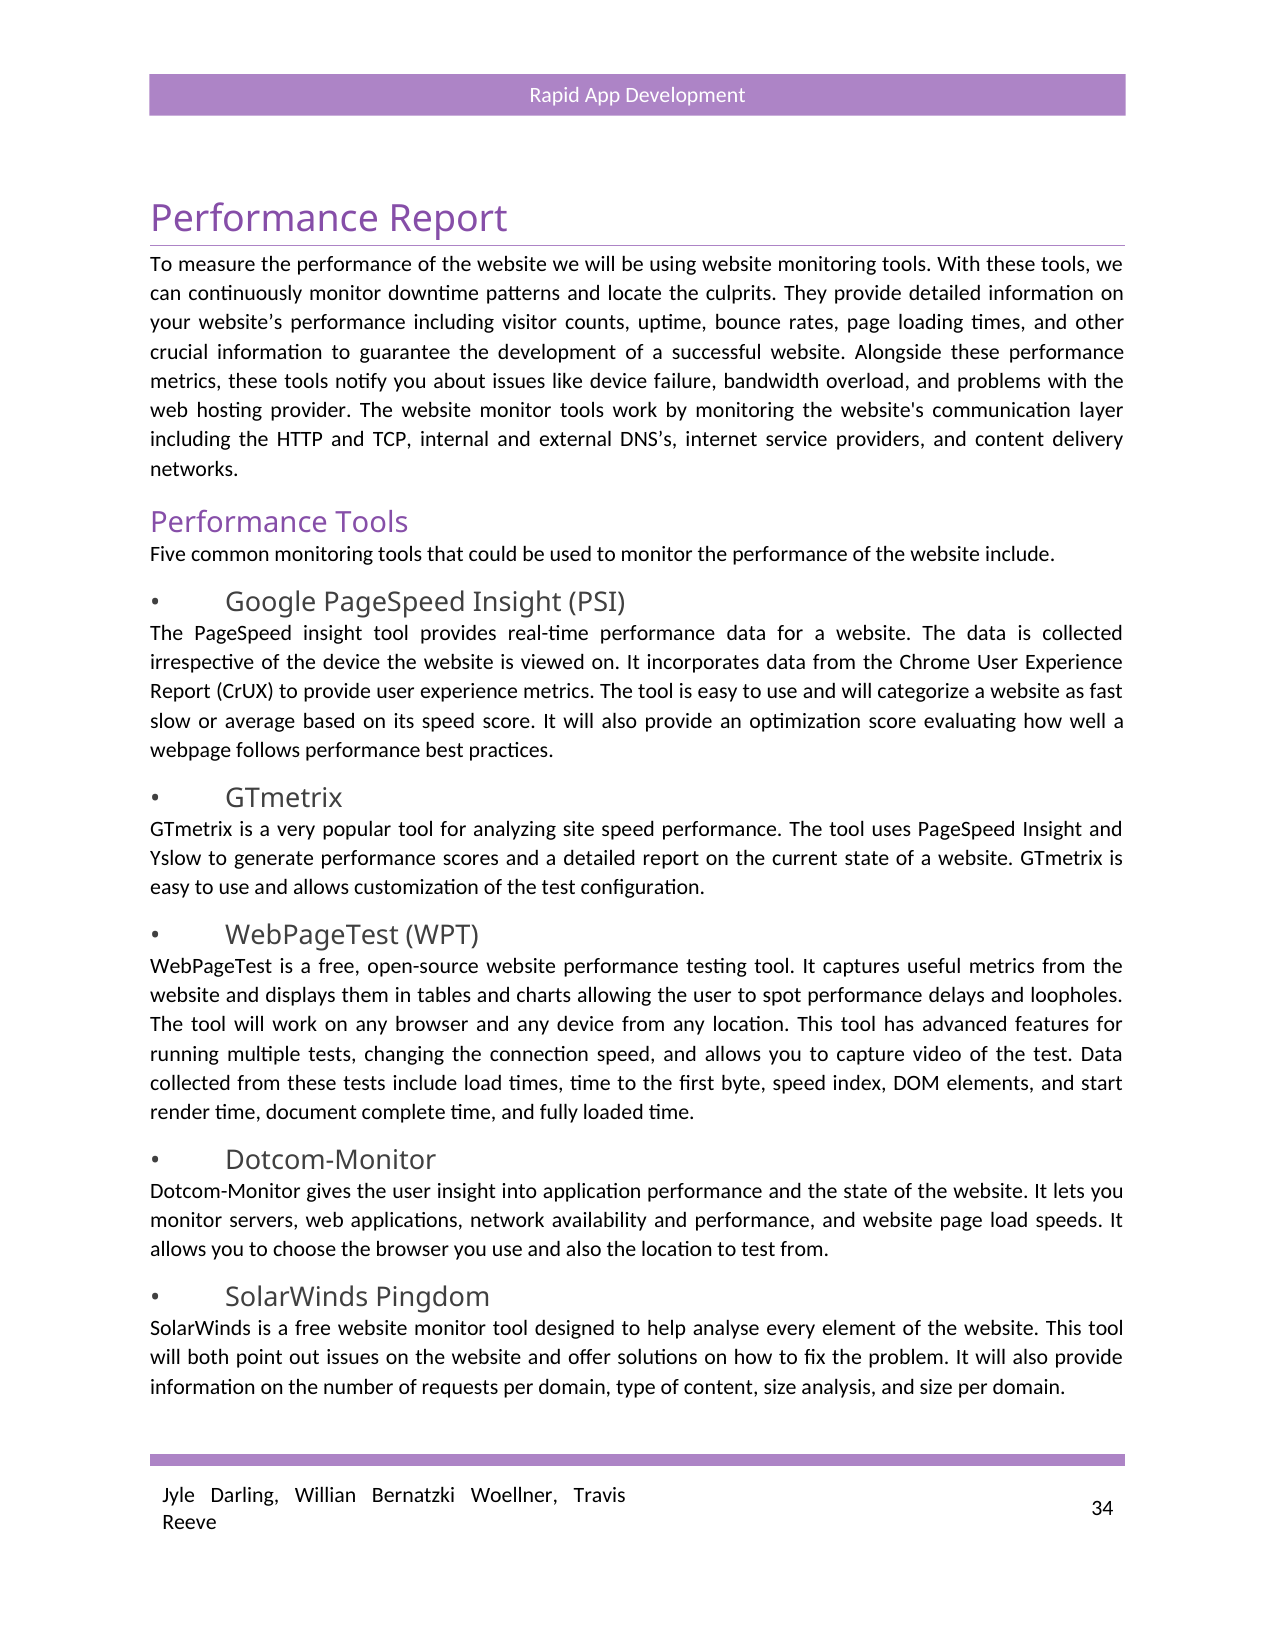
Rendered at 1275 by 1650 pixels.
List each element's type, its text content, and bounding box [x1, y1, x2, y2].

subtitle • GTmetrix [150, 778, 1125, 815]
text SolarWinds is a free website monitor tool designed to help analyse every element of the website. This tool will both point out issues on the website and offer solutions on how to fix the problem. It will also provide information on the number of requests per domain, type of content, size analysis, and size per domain. [150, 1314, 1125, 1399]
subtitle • Google PageSpeed Insight (PSI) [150, 582, 1125, 619]
text WebPageTest is a free, open-source website performance testing tool. It captures useful metrics from the website and displays them in tables and charts allowing the user to spot performance delays and loopholes. The tool will work on any browser and any device from any location. This tool has advanced features for running multiple tests, changing the connection speed, and allows you to capture video of the test. Data collected from these tests include load times, time to the first byte, speed index, DOM elements, and start render time, document complete time, and fully loaded time. [150, 952, 1125, 1125]
subtitle Performance Report [150, 192, 1125, 245]
subtitle • SolarWinds Pingdom [150, 1277, 1125, 1314]
subtitle • Dotcom-Monitor [150, 1140, 1125, 1177]
text GTmetrix is a very popular tool for analyzing site speed performance. The tool uses PageSpeed Insight and Yslow to generate performance scores and a detailed report on the current state of a website. GTmetrix is easy to use and allows customization of the test configuration. [150, 815, 1125, 900]
subtitle • WebPageTest (WPT) [150, 915, 1125, 952]
text The PageSpeed insight tool provides real-time performance data for a website. The data is collected irrespective of the device the website is viewed on. It incorporates data from the Chrome User Experience Report (CrUX) to provide user experience metrics. The tool is easy to use and will categorize a website as fast slow or average based on its speed score. It will also provide an optimization score evaluating how well a webpage follows performance best practices. [150, 619, 1125, 763]
subtitle Performance Tools [150, 501, 1125, 541]
text Dotcom-Monitor gives the user insight into application performance and the state of the website. It lets you monitor servers, web applications, network availability and performance, and website page load speeds. It allows you to choose the browser you use and also the location to test from. [150, 1177, 1125, 1262]
text Five common monitoring tools that could be used to monitor the performance of the website include. [150, 541, 1125, 567]
text To measure the performance of the website we will be using website monitoring tools. With these tools, we can continuously monitor downtime patterns and locate the culprits. They provide detailed information on your website’s performance including visitor counts, uptime, bounce rates, page loading times, and other crucial information to guarantee the development of a successful website. Alongside these performance metrics, these tools notify you about issues like device failure, bandwidth overload, and problems with the web hosting provider. The website monitor tools work by monitoring the website's communication layer including the HTTP and TCP, internal and external DNS’s, internet service providers, and content delivery networks. [150, 250, 1125, 482]
